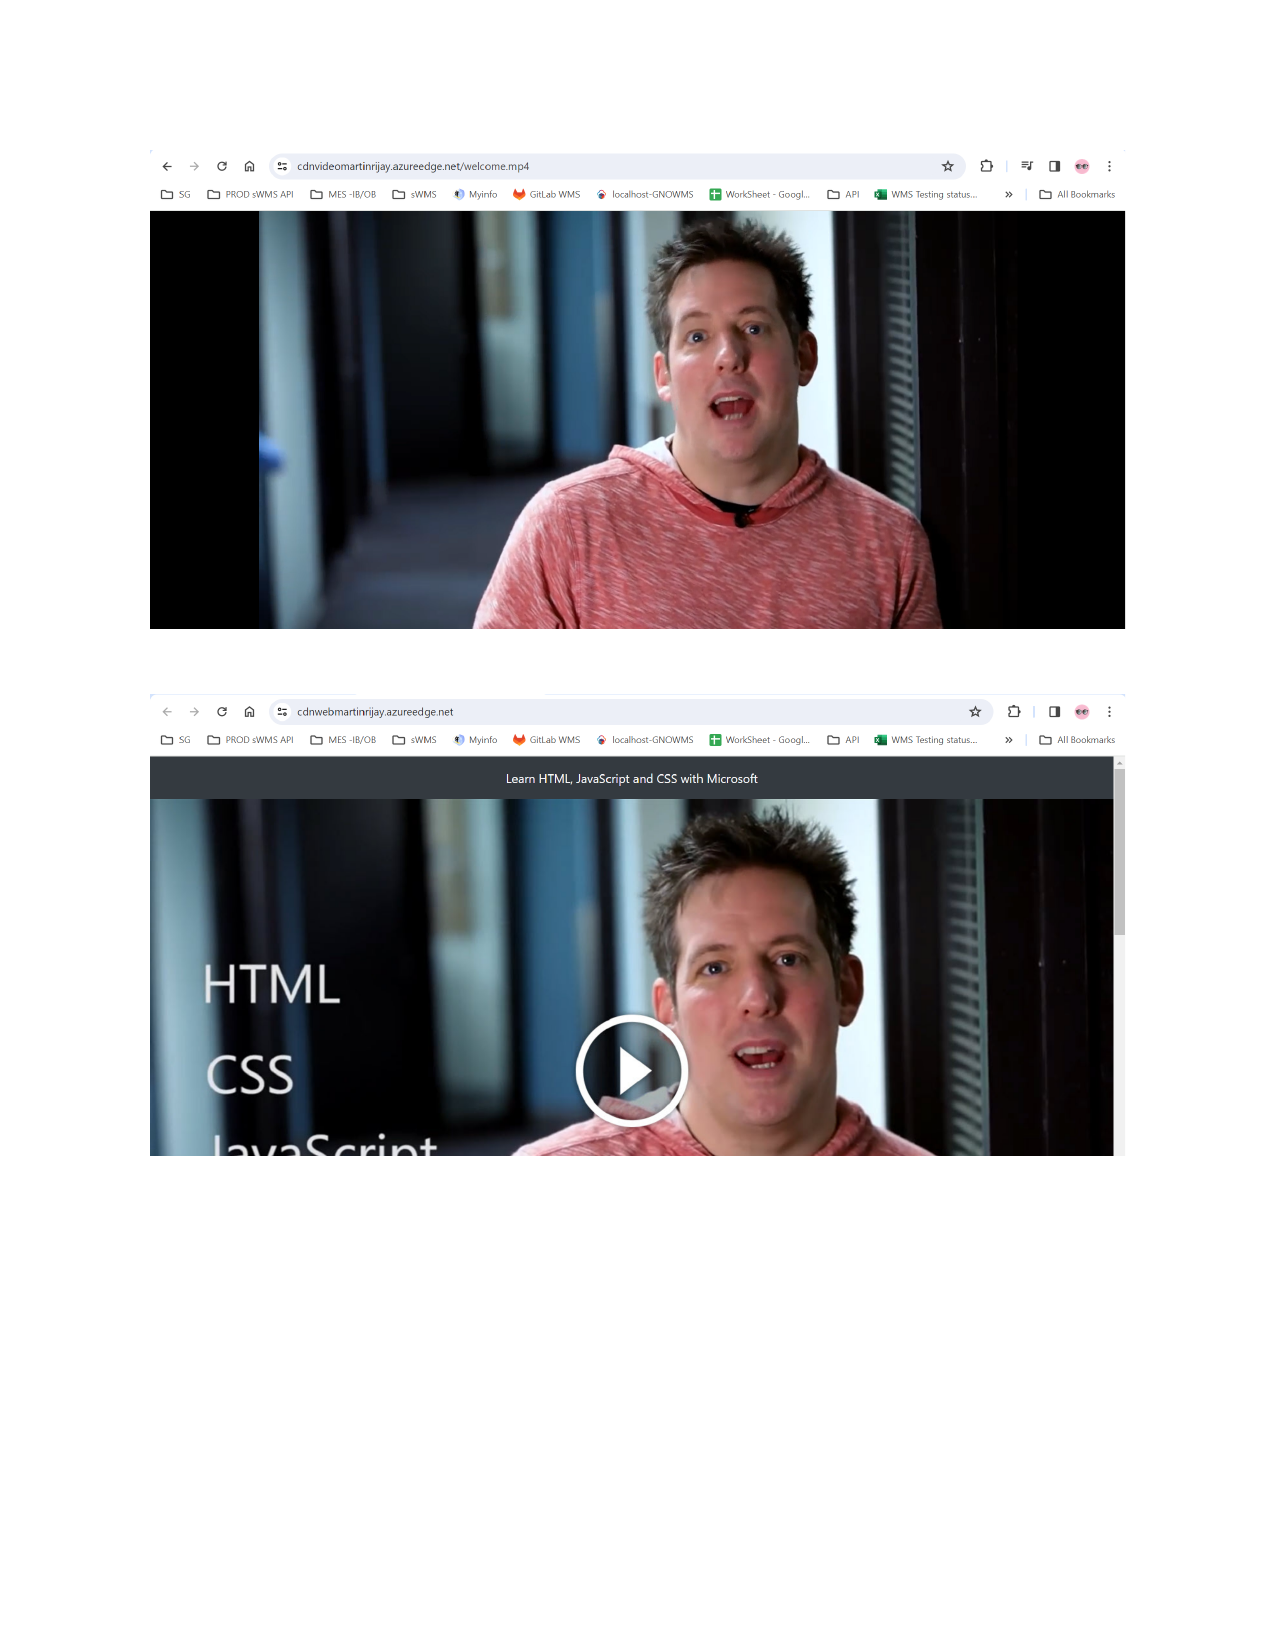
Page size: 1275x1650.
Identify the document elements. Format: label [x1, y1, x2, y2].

picture [150, 694, 1125, 1156]
picture [150, 150, 1125, 629]
